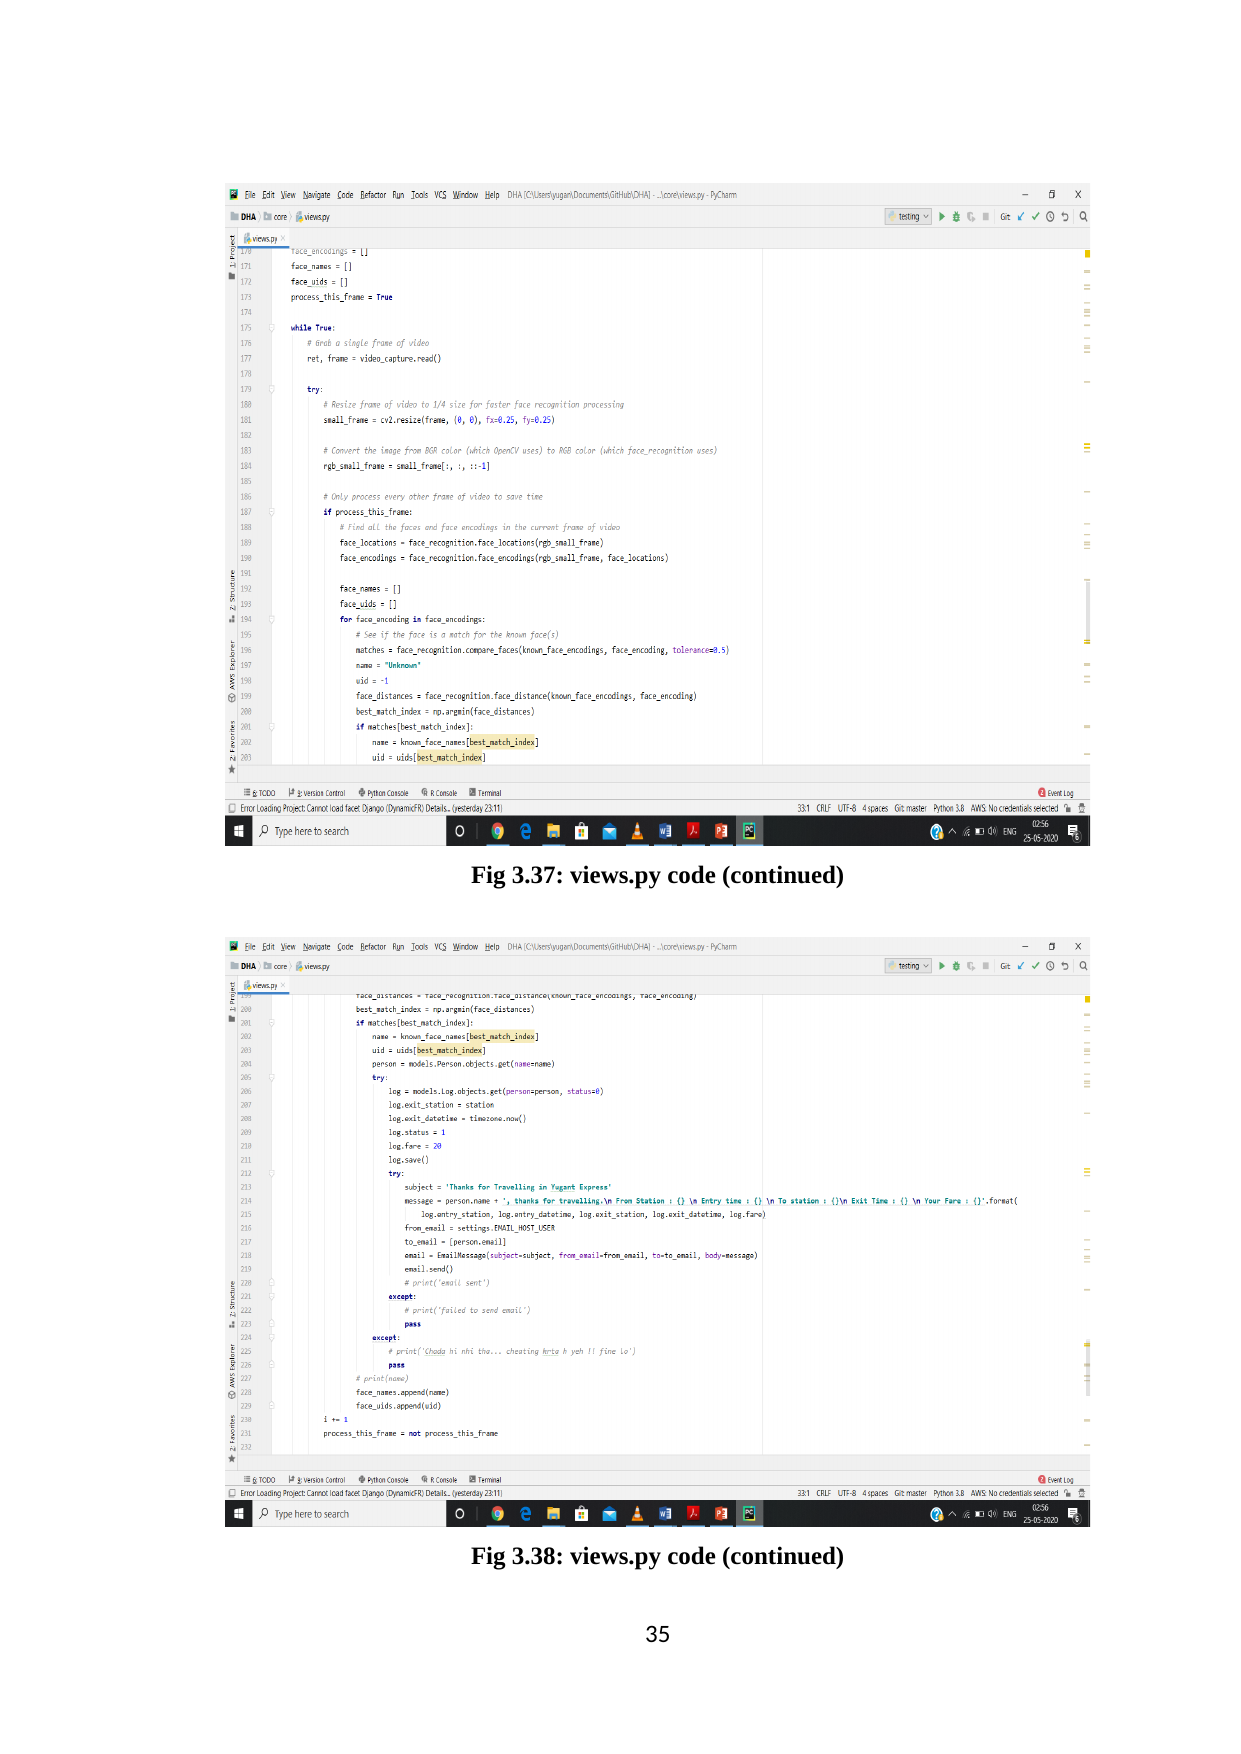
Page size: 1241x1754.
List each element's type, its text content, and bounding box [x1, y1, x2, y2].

text Fig 3.37: views.py code (continued) [225, 846, 1090, 889]
picture [225, 183, 1091, 846]
text Fig 3.38: views.py code (continued) [225, 1527, 1090, 1570]
picture [225, 937, 1091, 1527]
